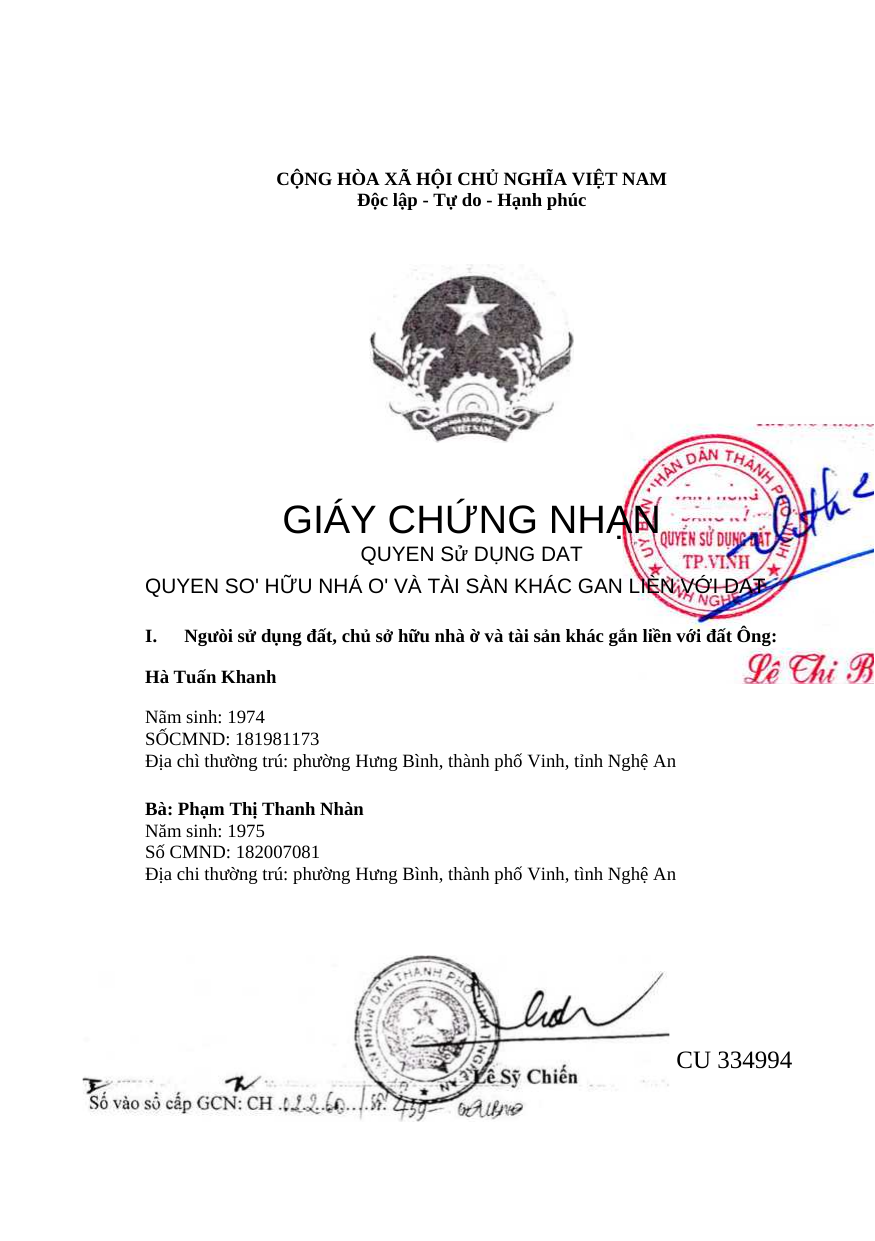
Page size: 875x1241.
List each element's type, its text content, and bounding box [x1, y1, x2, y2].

subtitle CU 334994 [676, 1045, 798, 1073]
text Số CMND: 182007081 [145, 841, 798, 863]
text Địa chi thường trú: phường Hưng Bình, thành phố Vinh, tình Nghệ An [145, 863, 798, 884]
text CỘNG HÒA XÃ HỘI CHỦ NGHĨA VIỆT NAM Độc lập - Tự do - Hạnh phúc [145, 168, 798, 210]
picture [622, 200, 874, 684]
text SỐCMND: 181981173 [145, 728, 798, 749]
subtitle Bà: Phạm Thị Thanh Nhàn [145, 798, 798, 820]
text Địa chì thường trú: phường Hưng Bình, thành phố Vinh, tỉnh Nghệ An [145, 749, 798, 771]
subtitle GIÁY CHỨNG NHẠN [145, 496, 798, 542]
text Nãm sinh: 1974 [145, 706, 798, 728]
text Năm sinh: 1975 [145, 820, 798, 841]
text QUYEN Sử DỤNG DAT [145, 542, 798, 566]
subtitle Ngưòi sử dụng đất, chủ sở hữu nhà ờ và tài sản khác gắn liền với đất Ông: Hà Tuấn Khanh [145, 625, 798, 687]
picture [369, 264, 574, 443]
text QUYEN SO' HỮU NHÁ O' VÀ TÀI SÀN KHÁC GAN LIÈN VỚI DAT [145, 574, 798, 598]
picture [82, 955, 670, 1122]
